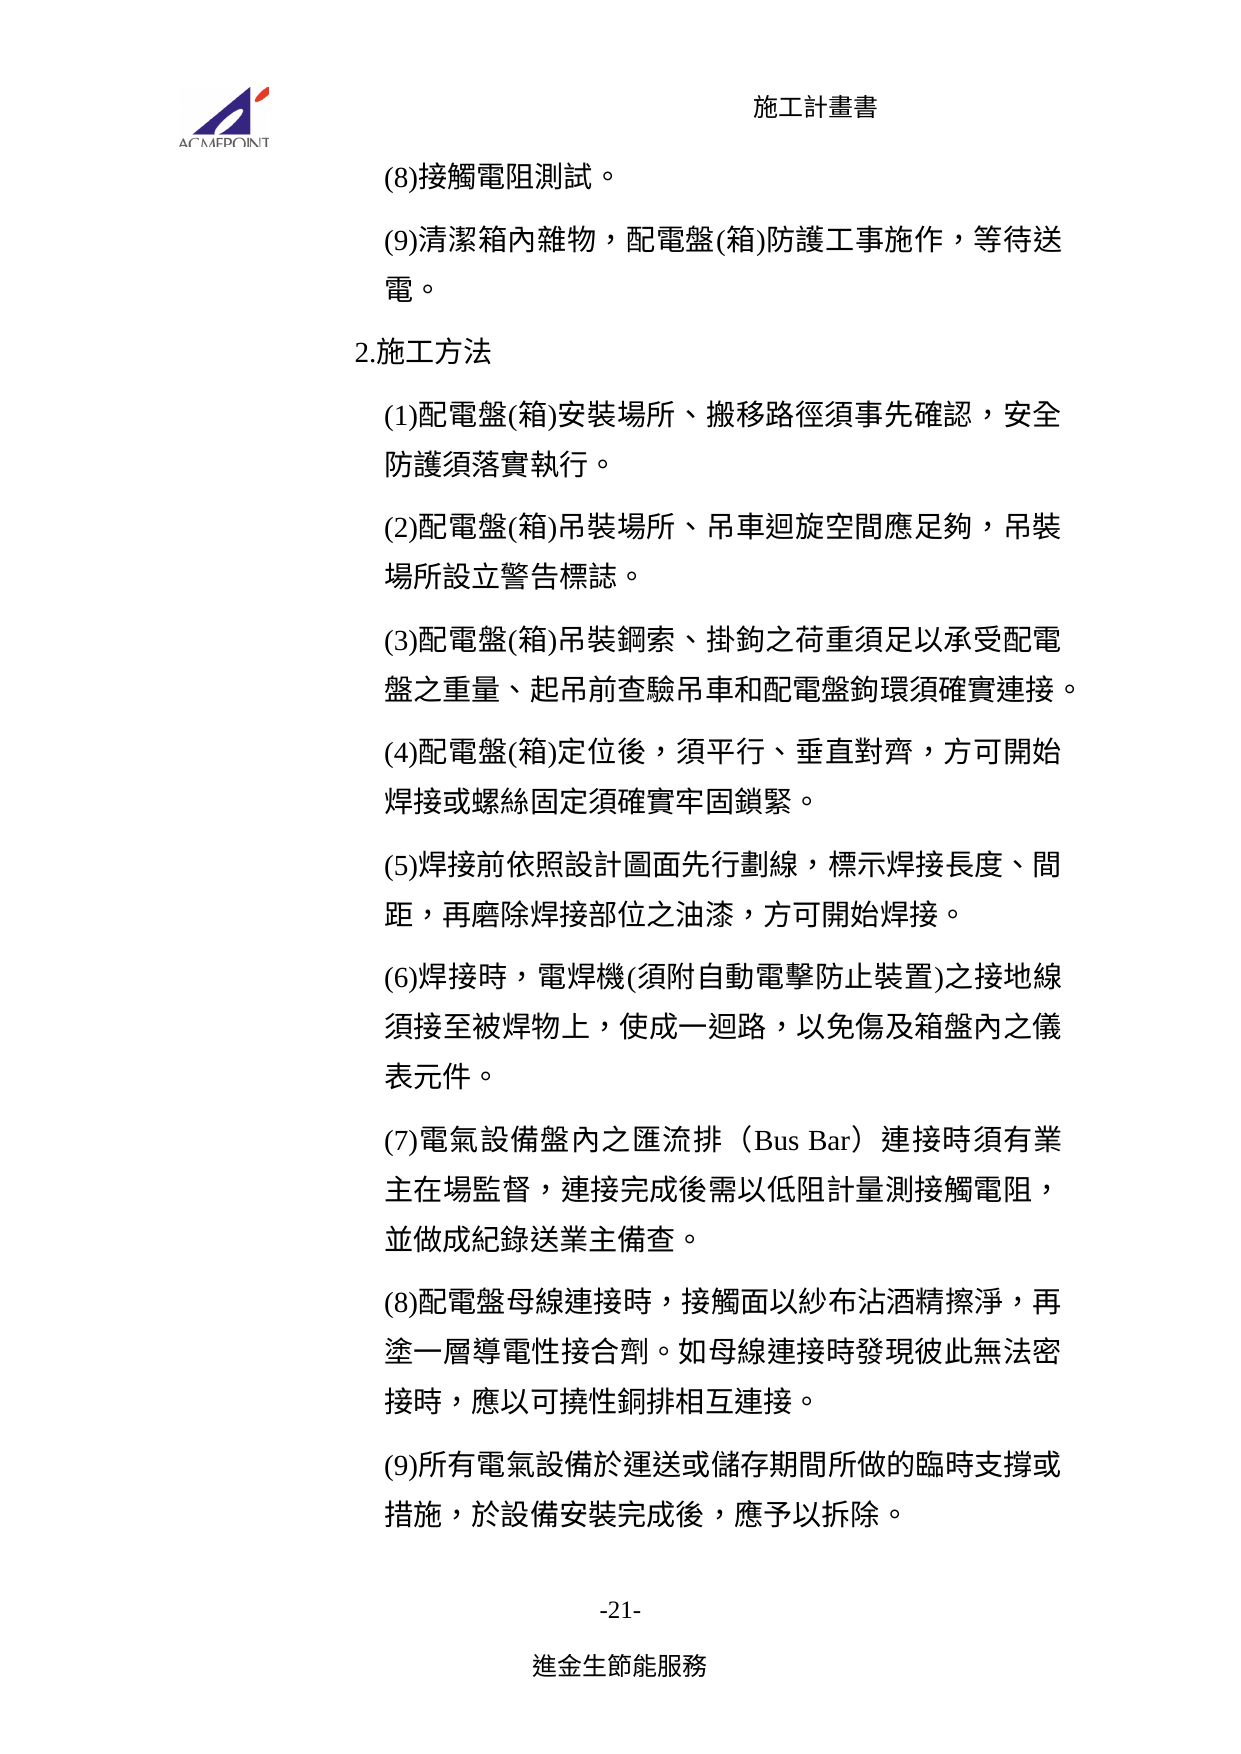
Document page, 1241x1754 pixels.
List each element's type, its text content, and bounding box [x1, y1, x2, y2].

text (9)清潔箱內雜物，配電盤(箱)防護工事施作，等待送 電。 [384, 210, 1063, 310]
text (8)配電盤母線連接時，接觸面以紗布沾酒精擦淨，再塗一層導電性接合劑。如母線連接時發現彼此無法密接時，應以可撓性銅排相互連接。 [384, 1273, 1063, 1423]
text (2)配電盤(箱)吊裝場所、吊車迴旋空間應足夠，吊裝場所設立警告標誌。 [384, 498, 1063, 598]
text (1)配電盤(箱)安裝場所、搬移路徑須事先確認，安全防護須落實執行。 [384, 385, 1063, 485]
text (7)電氣設備盤內之匯流排（Bus Bar）連接時須有業主在場監督，連接完成後需以低阻計量測接觸電阻，並做成紀錄送業主備查。 [384, 1110, 1063, 1260]
picture [177, 87, 269, 146]
text 2.施工方法 [354, 323, 1063, 373]
text (6)焊接時，電焊機(須附自動電擊防止裝置)之接地線須接至被焊物上，使成一迴路，以免傷及箱盤內之儀表元件。 [384, 948, 1063, 1098]
text (8)接觸電阻測試。 [384, 148, 1063, 198]
text (9)所有電氣設備於運送或儲存期間所做的臨時支撐或措施，於設備安裝完成後，應予以拆除。 [384, 1435, 1063, 1535]
text (4)配電盤(箱)定位後，須平行、垂直對齊，方可開始焊接或螺絲固定須確實牢固鎖緊。 [384, 723, 1063, 823]
text (3)配電盤(箱)吊裝鋼索、掛鉤之荷重須足以承受配電盤之重量、起吊前查驗吊車和配電盤鉤環須確實連接。 [384, 610, 1063, 710]
text (5)焊接前依照設計圖面先行劃線，標示焊接長度、間距，再磨除焊接部位之油漆，方可開始焊接。 [384, 835, 1063, 935]
